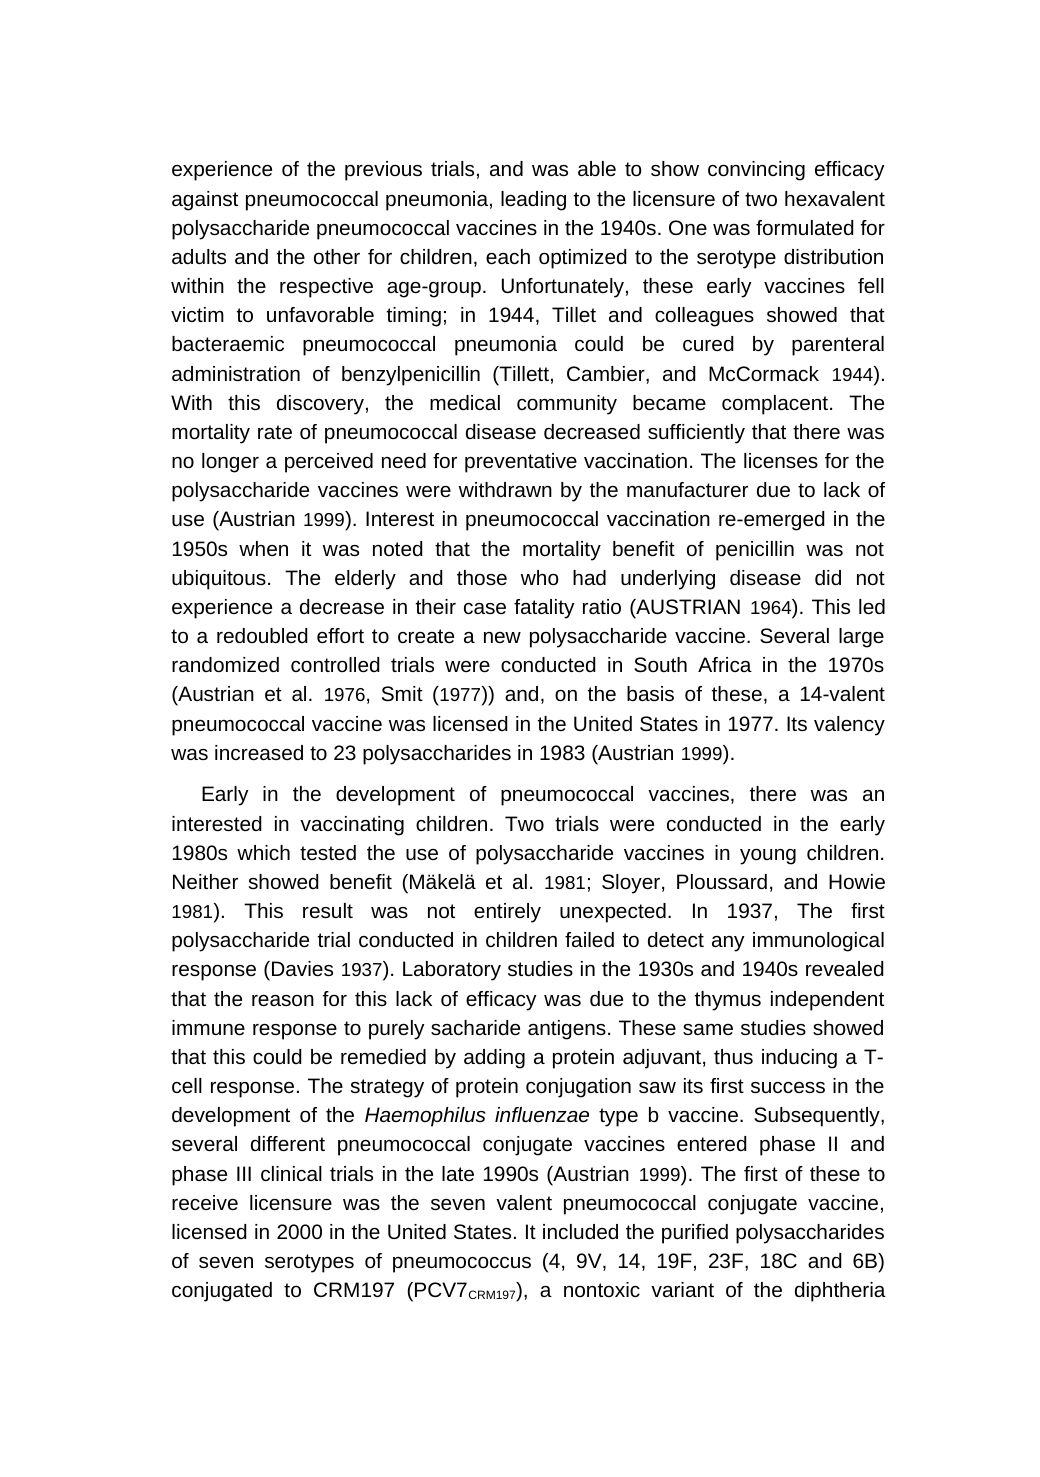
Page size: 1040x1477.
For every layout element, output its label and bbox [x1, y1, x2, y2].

text [171, 153, 886, 766]
text [171, 778, 886, 1303]
